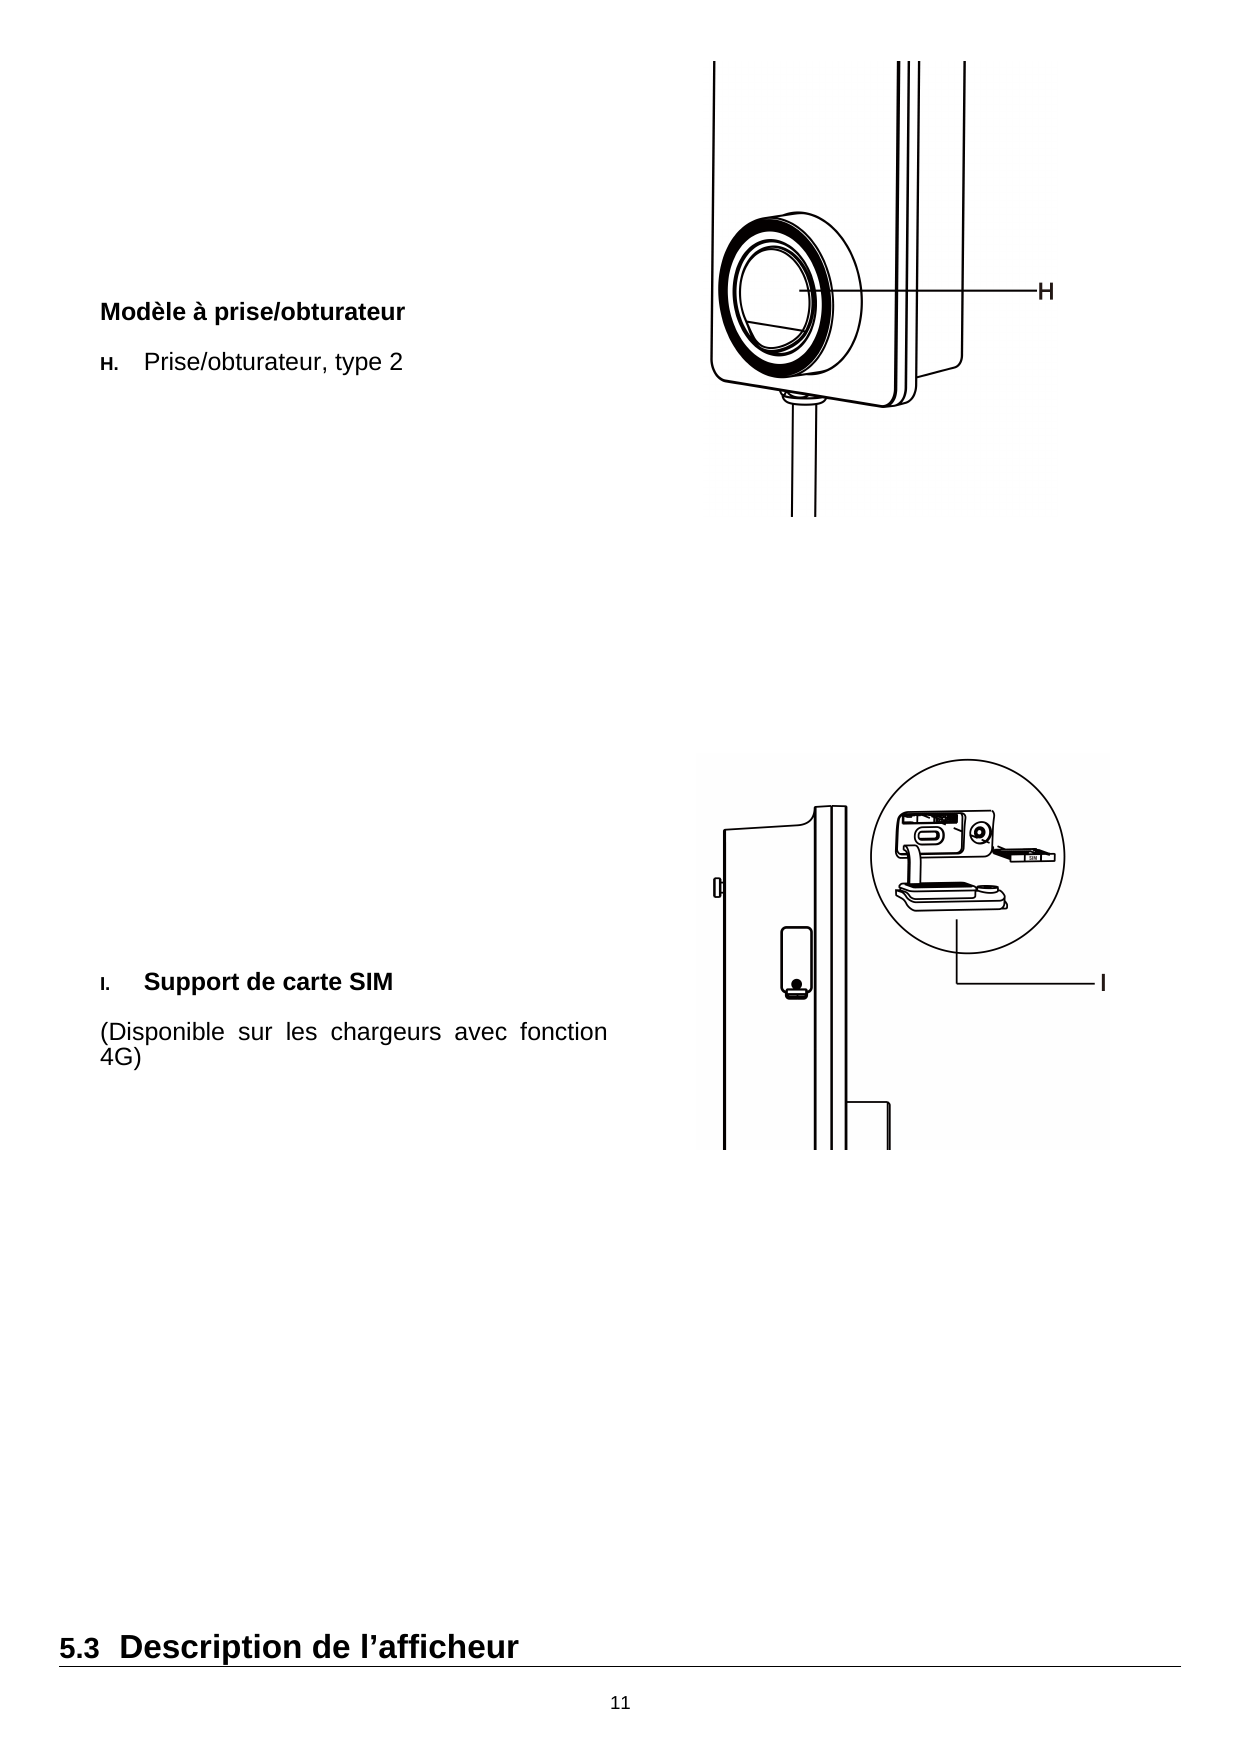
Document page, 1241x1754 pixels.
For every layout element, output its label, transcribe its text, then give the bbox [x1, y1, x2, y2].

picture [696, 753, 1110, 1150]
table_header [620, 751, 1180, 1289]
picture [703, 61, 1058, 517]
table_header Support de carte SIM (Disponible sur les chargeurs avec fonction 4G) [59, 751, 619, 1289]
text Description de l’afficheur [59, 1635, 1181, 1666]
table_header [620, 59, 1180, 617]
table_header Modèle à prise/obturateur Prise/obturateur, type 2 [59, 59, 619, 617]
